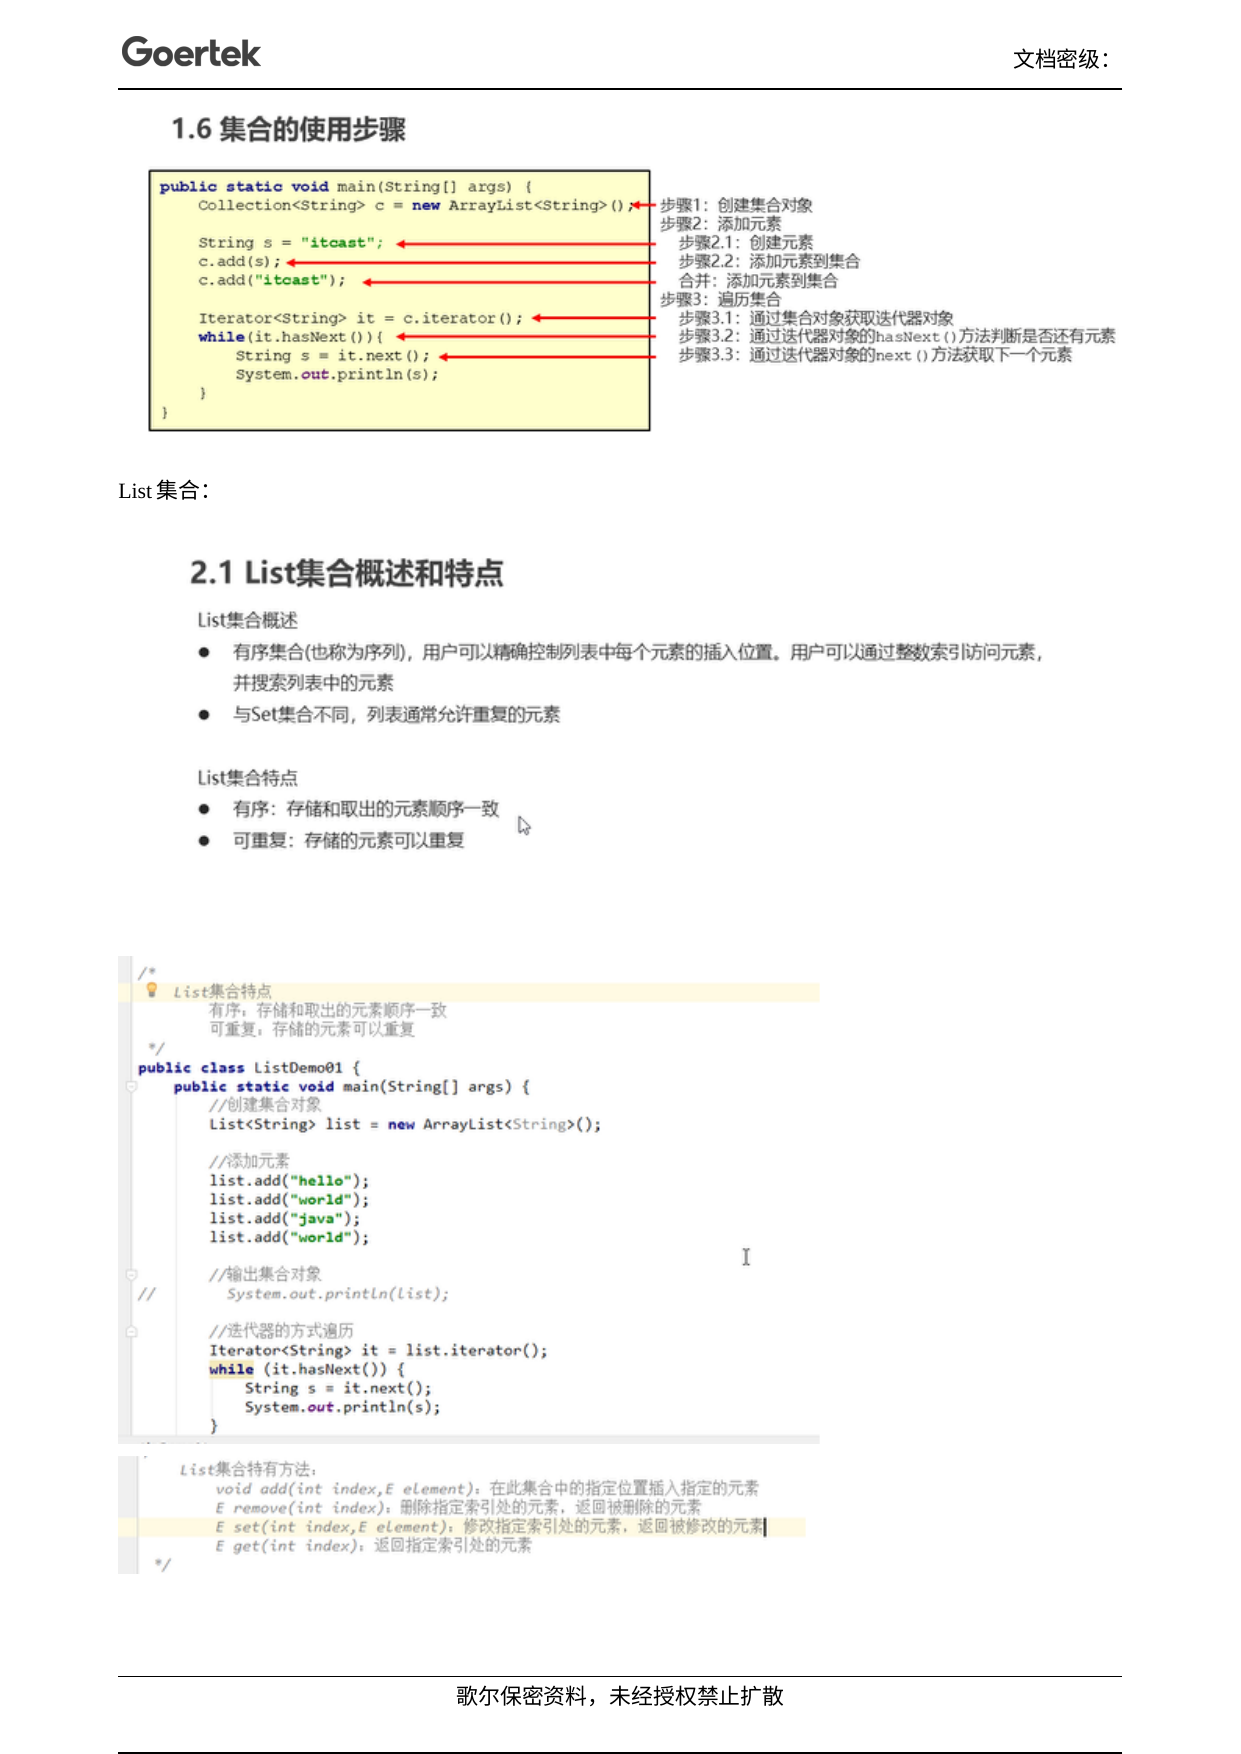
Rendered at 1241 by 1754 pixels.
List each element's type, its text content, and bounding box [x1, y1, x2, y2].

text List集合： [118, 473, 1122, 506]
picture [118, 956, 820, 1444]
picture [118, 102, 1123, 461]
picture [118, 32, 267, 70]
picture [118, 521, 1089, 931]
picture [118, 1456, 806, 1574]
